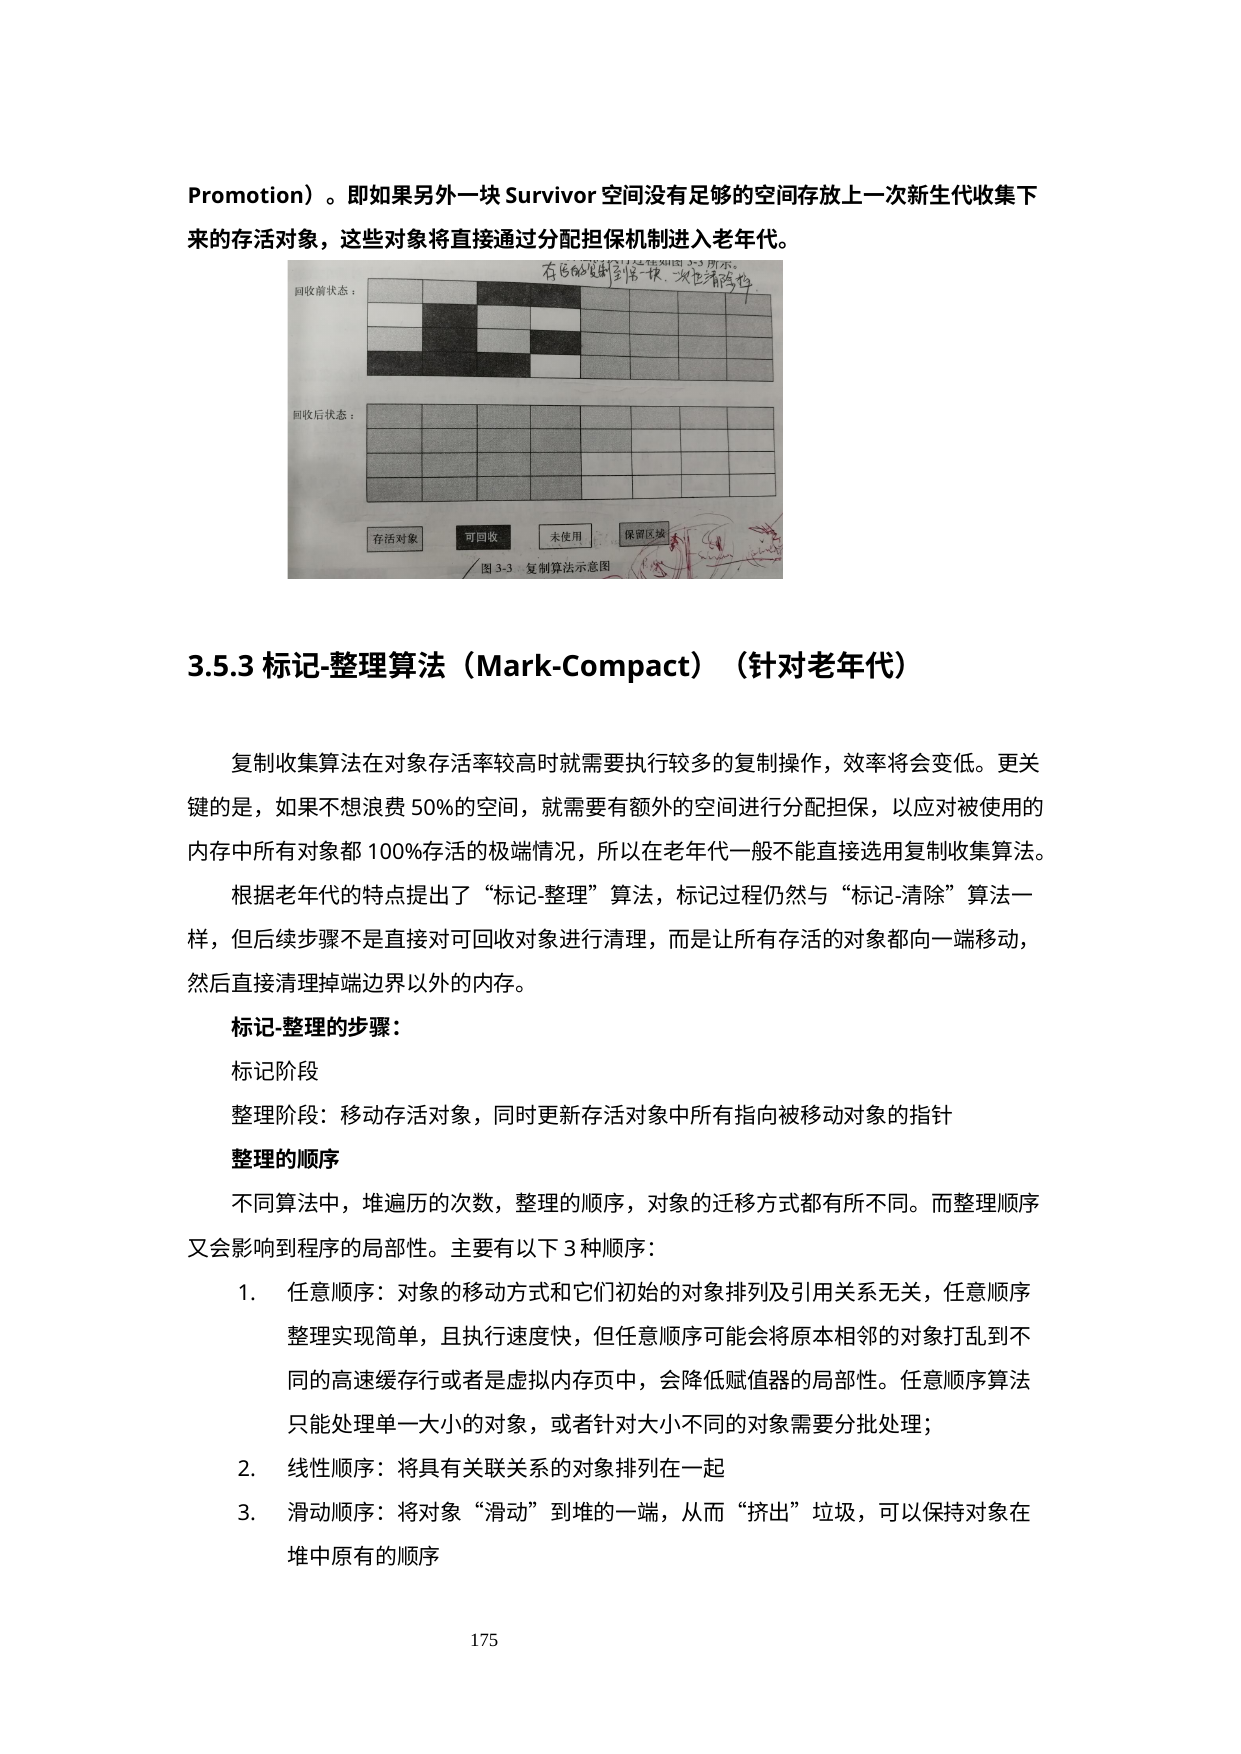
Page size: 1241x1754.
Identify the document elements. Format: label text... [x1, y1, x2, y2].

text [187, 172, 1053, 260]
text 整理的顺序 [187, 1136, 1053, 1180]
subtitle 3.5.3 标记-整理算法（Mark-Compact）（针对老年代） [187, 642, 1053, 686]
picture [287, 260, 783, 579]
list 线性顺序：将具有关联关系的对象排列在一起 [237, 1445, 1053, 1489]
text 整理阶段：移动存活对象，同时更新存活对象中所有指向被移动对象的指针 [187, 1092, 1053, 1136]
text 标记-整理的步骤： [187, 1004, 1053, 1048]
text 标记阶段 [187, 1048, 1053, 1092]
text 复制收集算法在对象存活率较高时就需要执行较多的复制操作，效率将会变低。更关键的是，如果不想浪费50%的空间，就需要有额外的空间进行分配担保，以应对被使用的内存中所有对象都100%存活的极端情况，所以在老年代一般不能直接选用复制收集算法。 [187, 740, 1053, 872]
text 根据老年代的特点提出了“标记-整理”算法，标记过程仍然与“标记-清除”算法一样，但后续步骤不是直接对可回收对象进行清理，而是让所有存活的对象都向一端移动，然后直接清理掉端边界以外的内存。 [187, 872, 1053, 1004]
text 不同算法中，堆遍历的次数，整理的顺序，对象的迁移方式都有所不同。而整理顺序又会影响到程序的局部性。主要有以下3种顺序： [187, 1180, 1053, 1268]
list 任意顺序：对象的移动方式和它们初始的对象排列及引用关系无关，任意顺序整理实现简单，且执行速度快，但任意顺序可能会将原本相邻的对象打乱到不同的高速缓存行或者是虚拟内存页中，会降低赋值器的局部性。任意顺序算法只能处理单一大小的对象，或者针对大小不同的对象需要分批处理； [237, 1268, 1053, 1445]
list 滑动顺序：将对象“滑动”到堆的一端，从而“挤出”垃圾，可以保持对象在堆中原有的顺序 [237, 1489, 1053, 1577]
